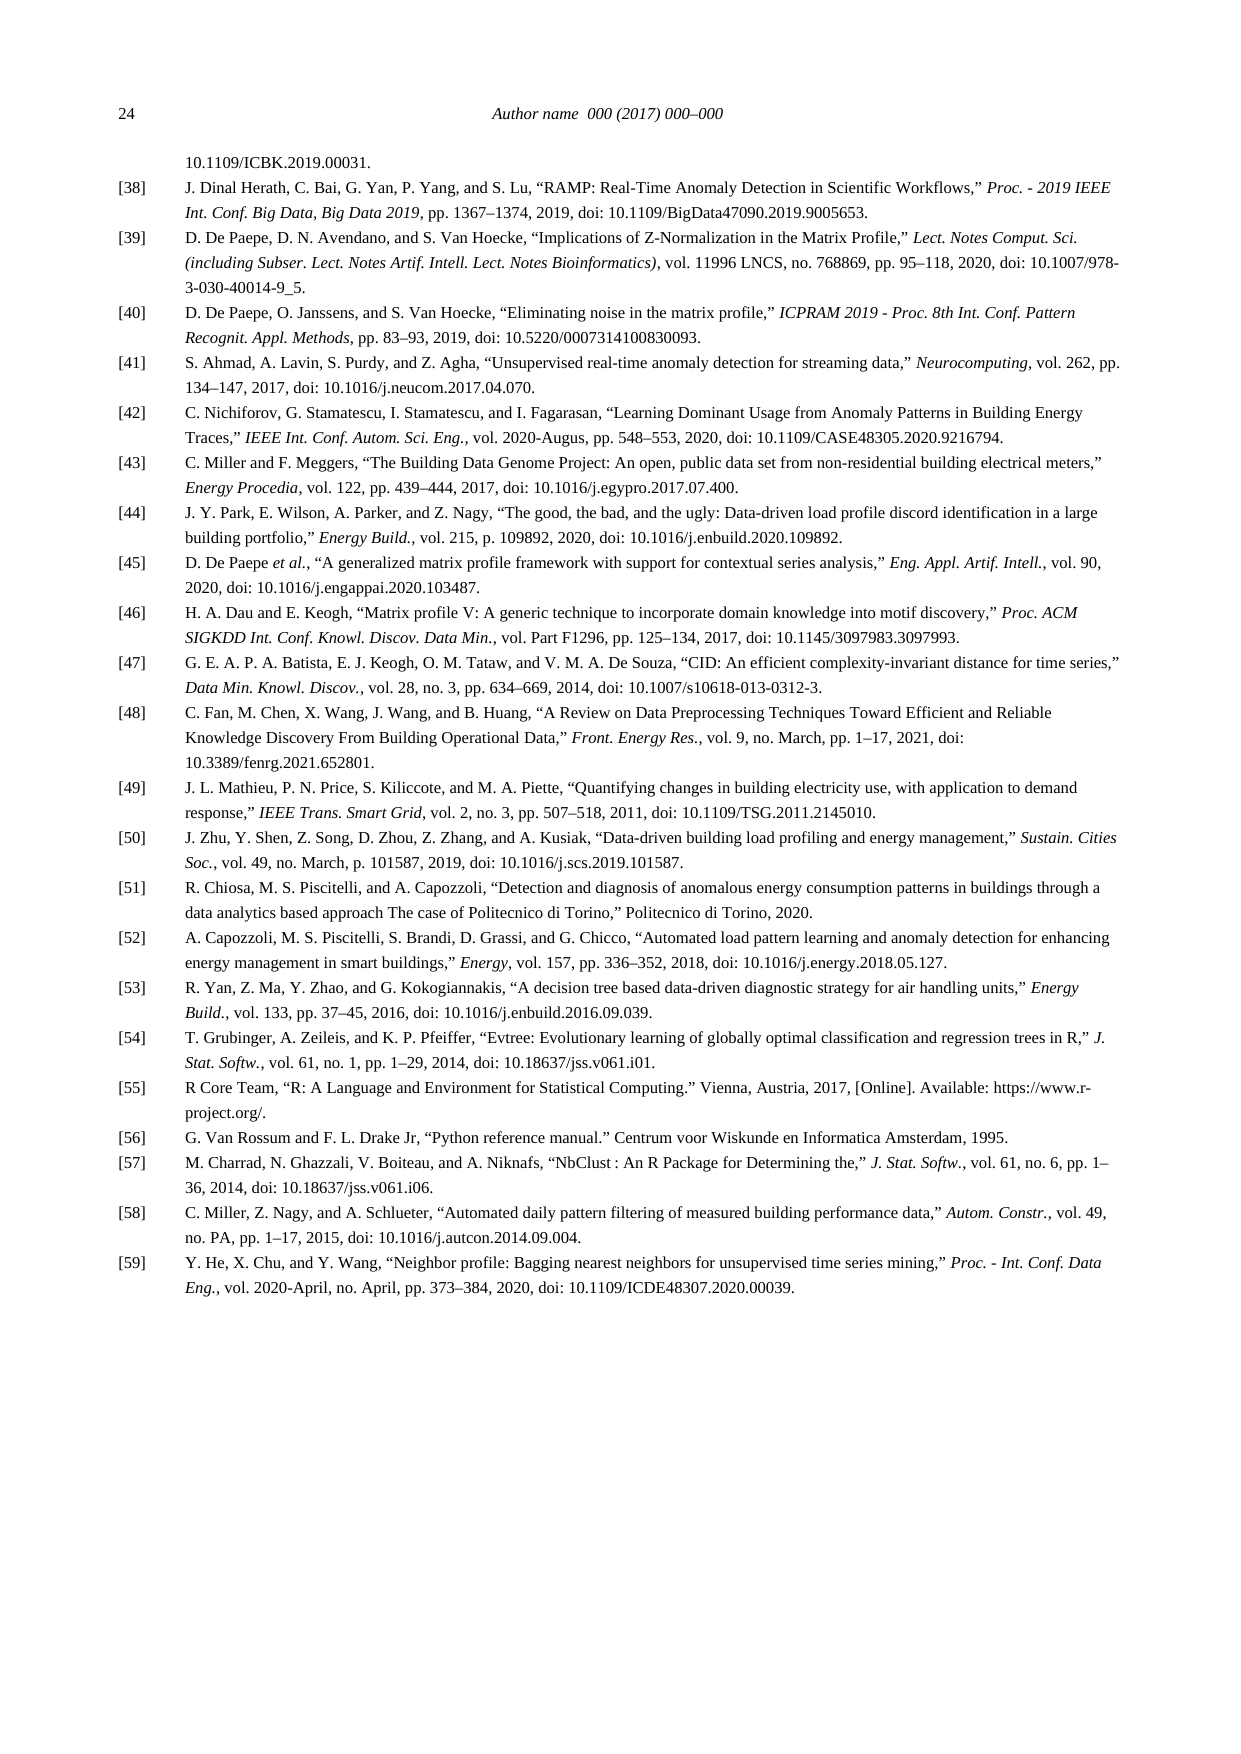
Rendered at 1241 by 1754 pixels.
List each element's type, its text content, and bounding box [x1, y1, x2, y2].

text [38] J. Dinal Herath, C. Bai, G. Yan, P. Yang, and S. Lu, “RAMP: Real-Time Anomaly Detection in Scientific Workflows,” Proc. - 2019 IEEE Int. Conf. Big Data, Big Data 2019, pp. 1367–1374, 2019, doi: 10.1109/BigData47090.2019.9005653. [118, 174, 1122, 224]
text [42] C. Nichiforov, G. Stamatescu, I. Stamatescu, and I. Fagarasan, “Learning Dominant Usage from Anomaly Patterns in Building Energy Traces,” IEEE Int. Conf. Autom. Sci. Eng., vol. 2020-Augus, pp. 548–553, 2020, doi: 10.1109/CASE48305.2020.9216794. [118, 399, 1122, 449]
text [46] H. A. Dau and E. Keogh, “Matrix profile V: A generic technique to incorporate domain knowledge into motif discovery,” Proc. ACM SIGKDD Int. Conf. Knowl. Discov. Data Min., vol. Part F1296, pp. 125–134, 2017, doi: 10.1145/3097983.3097993. [118, 599, 1122, 649]
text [118, 149, 1122, 174]
text [40] D. De Paepe, O. Janssens, and S. Van Hoecke, “Eliminating noise in the matrix profile,” ICPRAM 2019 - Proc. 8th Int. Conf. Pattern Recognit. Appl. Methods, pp. 83–93, 2019, doi: 10.5220/0007314100830093. [118, 299, 1122, 349]
text [59] Y. He, X. Chu, and Y. Wang, “Neighbor profile: Bagging nearest neighbors for unsupervised time series mining,” Proc. - Int. Conf. Data Eng., vol. 2020-April, no. April, pp. 373–384, 2020, doi: 10.1109/ICDE48307.2020.00039. [118, 1249, 1122, 1299]
text [47] G. E. A. P. A. Batista, E. J. Keogh, O. M. Tataw, and V. M. A. De Souza, “CID: An efficient complexity-invariant distance for time series,” Data Min. Knowl. Discov., vol. 28, no. 3, pp. 634–669, 2014, doi: 10.1007/s10618-013-0312-3. [118, 649, 1122, 699]
text [51] R. Chiosa, M. S. Piscitelli, and A. Capozzoli, “Detection and diagnosis of anomalous energy consumption patterns in buildings through a data analytics based approach The case of Politecnico di Torino,” Politecnico di Torino, 2020. [118, 874, 1122, 924]
text [39] D. De Paepe, D. N. Avendano, and S. Van Hoecke, “Implications of Z-Normalization in the Matrix Profile,” Lect. Notes Comput. Sci. (including Subser. Lect. Notes Artif. Intell. Lect. Notes Bioinformatics), vol. 11996 LNCS, no. 768869, pp. 95–118, 2020, doi: 10.1007/978-3-030-40014-9_5. [118, 224, 1122, 299]
text [55] R Core Team, “R: A Language and Environment for Statistical Computing.” Vienna, Austria, 2017, [Online]. Available: https://www.r-project.org/. [118, 1074, 1122, 1124]
text [53] R. Yan, Z. Ma, Y. Zhao, and G. Kokogiannakis, “A decision tree based data-driven diagnostic strategy for air handling units,” Energy Build., vol. 133, pp. 37–45, 2016, doi: 10.1016/j.enbuild.2016.09.039. [118, 974, 1122, 1024]
text [49] J. L. Mathieu, P. N. Price, S. Kiliccote, and M. A. Piette, “Quantifying changes in building electricity use, with application to demand response,” IEEE Trans. Smart Grid, vol. 2, no. 3, pp. 507–518, 2011, doi: 10.1109/TSG.2011.2145010. [118, 774, 1122, 824]
text [50] J. Zhu, Y. Shen, Z. Song, D. Zhou, Z. Zhang, and A. Kusiak, “Data-driven building load profiling and energy management,” Sustain. Cities Soc., vol. 49, no. March, p. 101587, 2019, doi: 10.1016/j.scs.2019.101587. [118, 824, 1122, 874]
text [43] C. Miller and F. Meggers, “The Building Data Genome Project: An open, public data set from non-residential building electrical meters,” Energy Procedia, vol. 122, pp. 439–444, 2017, doi: 10.1016/j.egypro.2017.07.400. [118, 449, 1122, 499]
text [54] T. Grubinger, A. Zeileis, and K. P. Pfeiffer, “Evtree: Evolutionary learning of globally optimal classification and regression trees in R,” J. Stat. Softw., vol. 61, no. 1, pp. 1–29, 2014, doi: 10.18637/jss.v061.i01. [118, 1024, 1122, 1074]
text [58] C. Miller, Z. Nagy, and A. Schlueter, “Automated daily pattern filtering of measured building performance data,” Autom. Constr., vol. 49, no. PA, pp. 1–17, 2015, doi: 10.1016/j.autcon.2014.09.004. [118, 1199, 1122, 1249]
text [44] J. Y. Park, E. Wilson, A. Parker, and Z. Nagy, “The good, the bad, and the ugly: Data-driven load profile discord identification in a large building portfolio,” Energy Build., vol. 215, p. 109892, 2020, doi: 10.1016/j.enbuild.2020.109892. [118, 499, 1122, 549]
text [56] G. Van Rossum and F. L. Drake Jr, “Python reference manual.” Centrum voor Wiskunde en Informatica Amsterdam, 1995. [118, 1124, 1122, 1149]
text [41] S. Ahmad, A. Lavin, S. Purdy, and Z. Agha, “Unsupervised real-time anomaly detection for streaming data,” Neurocomputing, vol. 262, pp. 134–147, 2017, doi: 10.1016/j.neucom.2017.04.070. [118, 349, 1122, 399]
text [45] D. De Paepe et al., “A generalized matrix profile framework with support for contextual series analysis,” Eng. Appl. Artif. Intell., vol. 90, 2020, doi: 10.1016/j.engappai.2020.103487. [118, 549, 1122, 599]
text [48] C. Fan, M. Chen, X. Wang, J. Wang, and B. Huang, “A Review on Data Preprocessing Techniques Toward Efficient and Reliable Knowledge Discovery From Building Operational Data,” Front. Energy Res., vol. 9, no. March, pp. 1–17, 2021, doi: 10.3389/fenrg.2021.652801. [118, 699, 1122, 774]
text [57] M. Charrad, N. Ghazzali, V. Boiteau, and A. Niknafs, “NbClust : An R Package for Determining the,” J. Stat. Softw., vol. 61, no. 6, pp. 1–36, 2014, doi: 10.18637/jss.v061.i06. [118, 1149, 1122, 1199]
text [52] A. Capozzoli, M. S. Piscitelli, S. Brandi, D. Grassi, and G. Chicco, “Automated load pattern learning and anomaly detection for enhancing energy management in smart buildings,” Energy, vol. 157, pp. 336–352, 2018, doi: 10.1016/j.energy.2018.05.127. [118, 924, 1122, 974]
